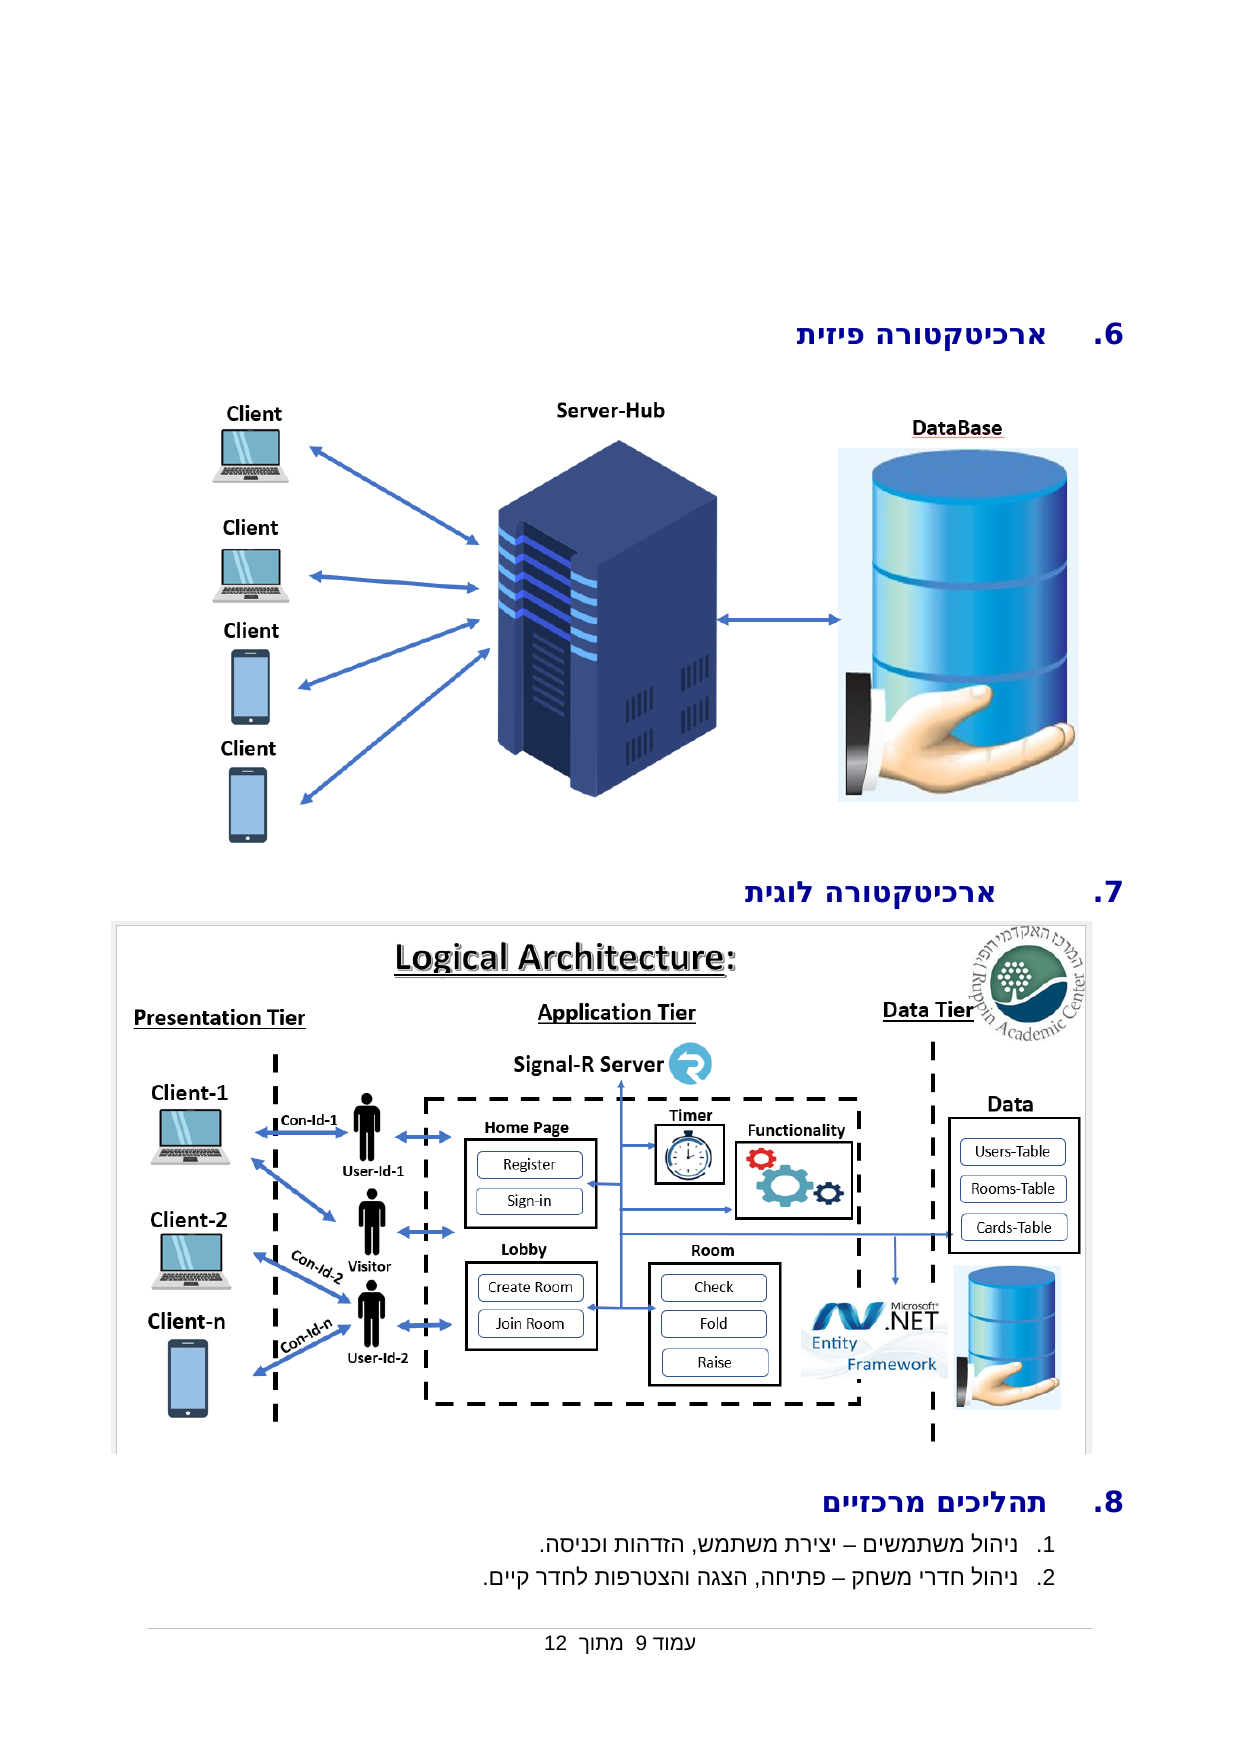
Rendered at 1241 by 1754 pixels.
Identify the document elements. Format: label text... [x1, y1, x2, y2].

list ניהול משתמשים – יצירת משתמש, הזדהות וכניסה. [148, 1531, 1055, 1558]
subtitle ארכיטקטורה לוגית [148, 875, 1092, 909]
subtitle ארכיטקטורה פיזית [148, 317, 1092, 351]
list ניהול חדרי משחק – פתיחה, הצגה והצטרפות לחדר קיים. [148, 1564, 1055, 1591]
subtitle תהליכים מרכזיים [148, 1485, 1092, 1519]
picture [200, 380, 1093, 844]
picture [111, 921, 1093, 1454]
